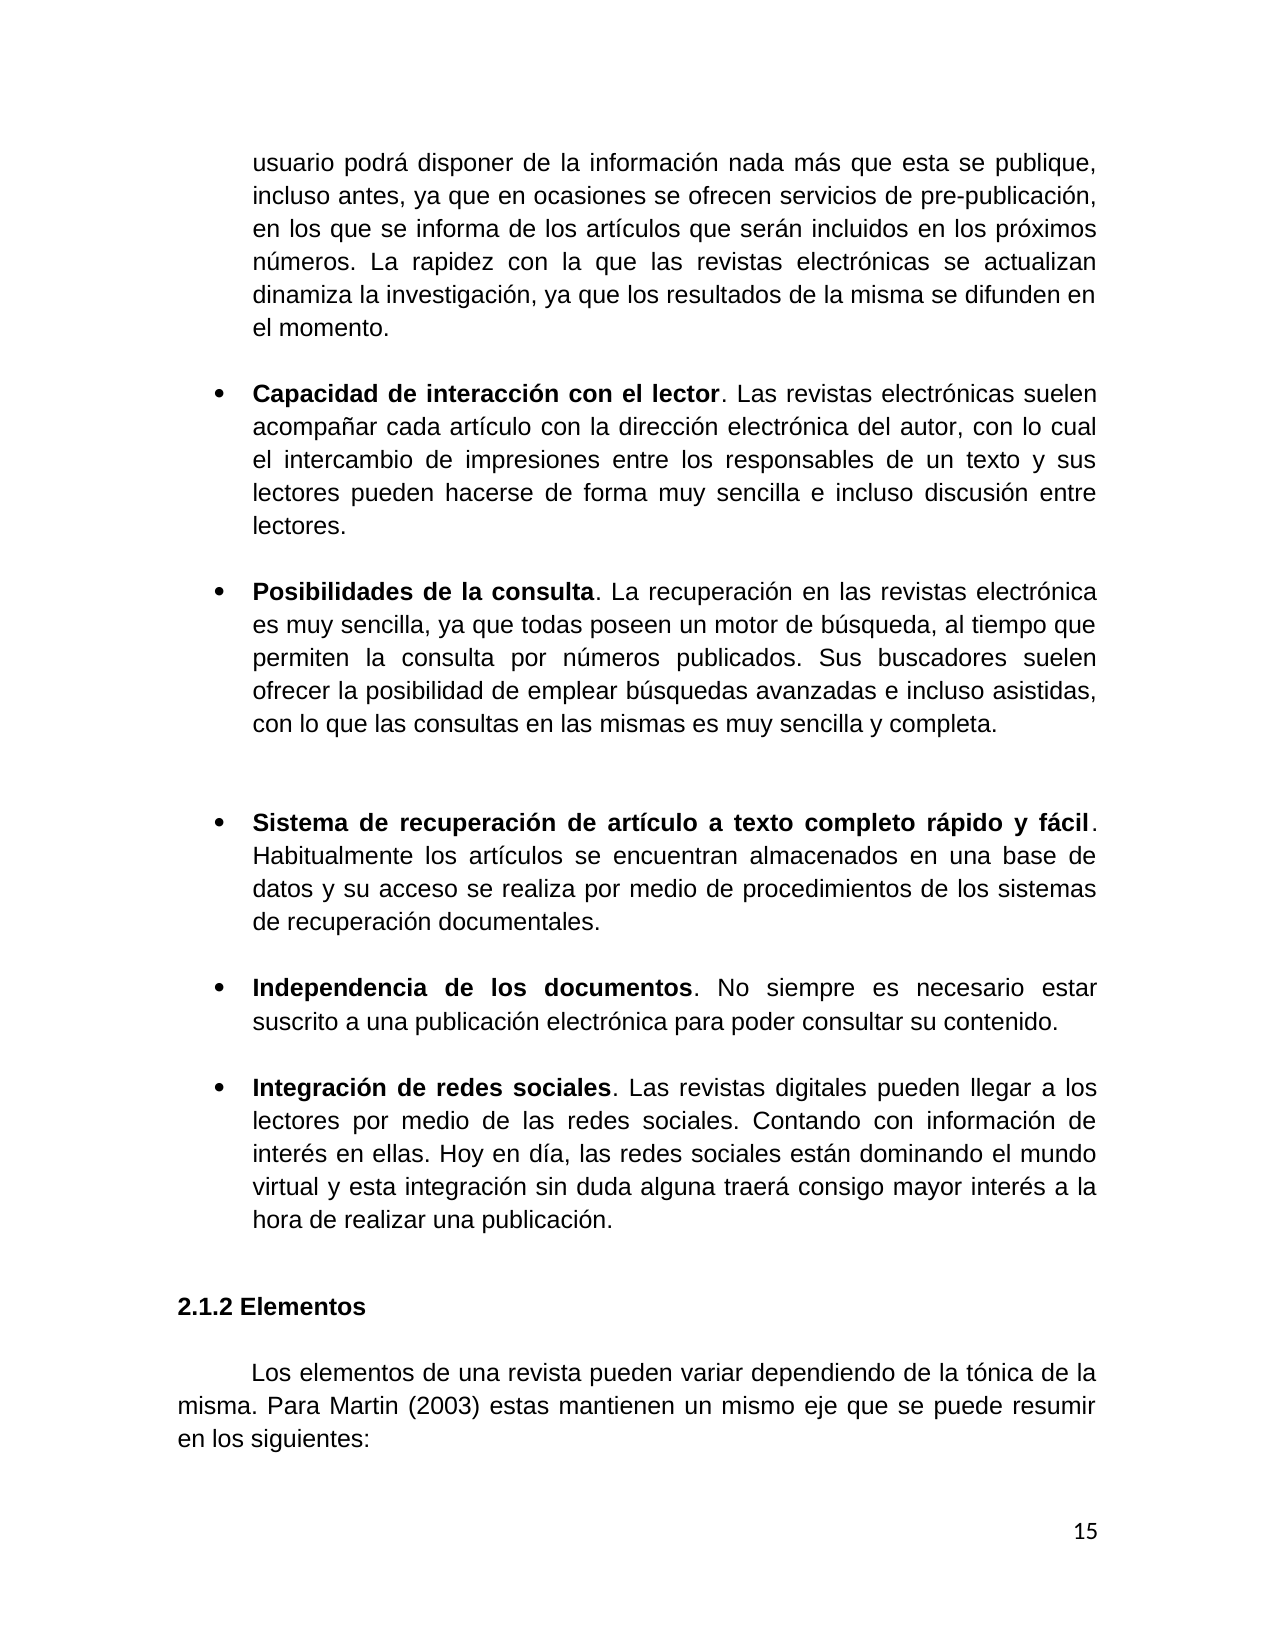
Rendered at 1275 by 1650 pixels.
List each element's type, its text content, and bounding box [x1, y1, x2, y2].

list Sistema de recuperación de artículo a texto completo rápido y fácil. Habitualmente los artículos se encuentran almacenados en una base de datos y su acceso se realiza por medio de procedimientos de los sistemas de recuperación documentales. [215, 808, 1098, 936]
list Independencia de los documentos. No siempre es necesario estar suscrito a una publicación electrónica para poder consultar su contenido. [215, 973, 1098, 1035]
list Capacidad de interacción con el lector. Las revistas electrónicas suelen acompañar cada artículo con la dirección electrónica del autor, con lo cual el intercambio de impresiones entre los responsables de un texto y sus lectores pueden hacerse de forma muy sencilla e incluso discusión entre lectores. [215, 379, 1098, 540]
list Integración de redes sociales. Las revistas digitales pueden llegar a los lectores por medio de las redes sociales. Contando con información de interés en ellas. Hoy en día, las redes sociales están dominando el mundo virtual y esta integración sin duda alguna traerá consigo mayor interés a la hora de realizar una publicación. [215, 1073, 1098, 1233]
list Posibilidades de la consulta. La recuperación en las revistas electrónica es muy sencilla, ya que todas poseen un motor de búsqueda, al tiempo que permiten la consulta por números publicados. Sus buscadores suelen ofrecer la posibilidad de emplear búsquedas avanzadas e incluso asistidas, con lo que las consultas en las mismas es muy sencilla y completa. [215, 577, 1098, 738]
subtitle 2.1.2 Elementos [177, 1292, 1098, 1320]
text Los elementos de una revista pueden variar dependiendo de la tónica de la misma. Para Martin (2003) estas mantienen un mismo eje que se puede resumir en los siguientes: [177, 1358, 1098, 1452]
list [215, 148, 1098, 341]
